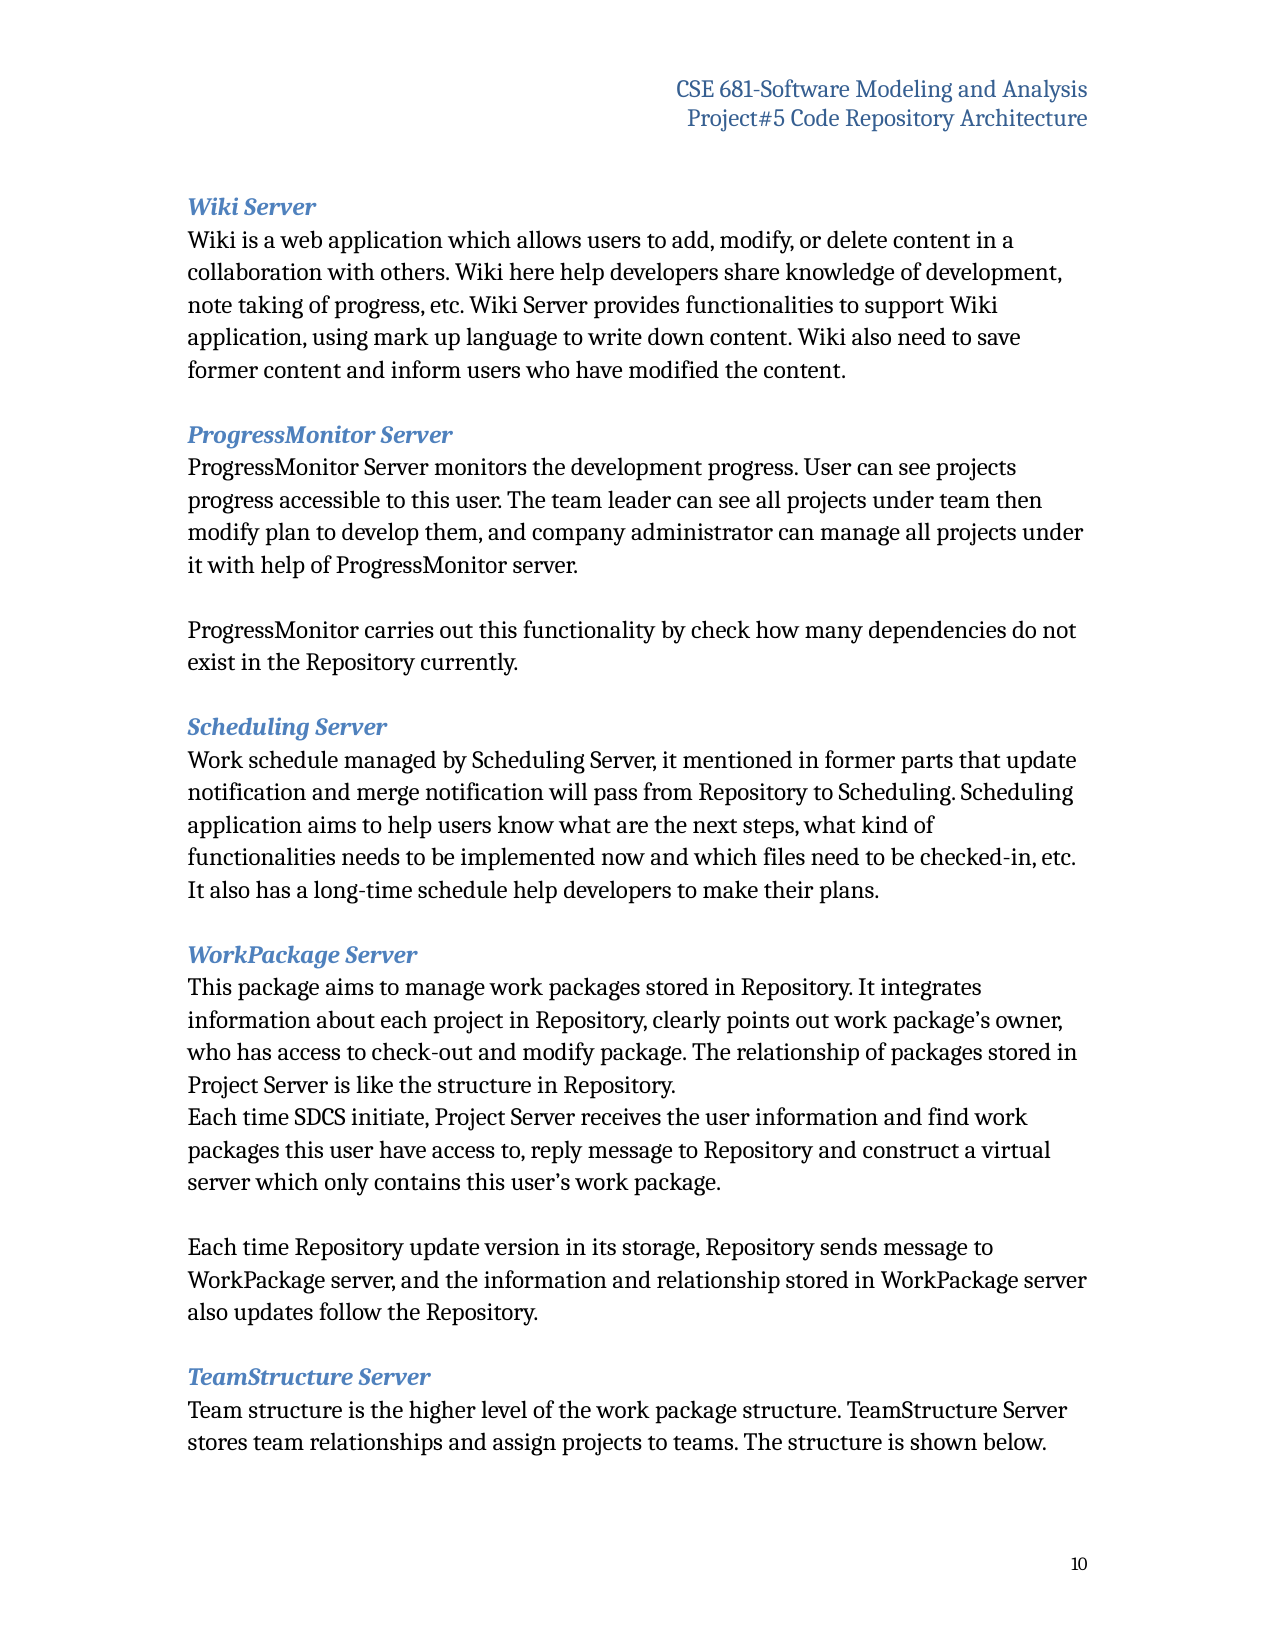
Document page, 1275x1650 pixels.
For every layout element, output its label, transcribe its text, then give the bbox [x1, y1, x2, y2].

text This package aims to manage work packages stored in Repository. It integrates information about each project in Repository, clearly points out work package’s owner, who has access to check-out and modify package. The relationship of packages stored in Project Server is like the structure in Repository. [187, 971, 1087, 1101]
text ProgressMonitor Server [187, 419, 1087, 451]
text WorkPackage Server [187, 939, 1087, 971]
text Work schedule managed by Scheduling Server, it mentioned in former parts that update notification and merge notification will pass from Repository to Scheduling. Scheduling application aims to help users know what are the next steps, what kind of functionalities needs to be implemented now and which files need to be checked-in, etc. It also has a long-time schedule help developers to make their plans. [187, 744, 1087, 906]
text ProgressMonitor Server monitors the development progress. User can see projects progress accessible to this user. The team leader can see all projects under team then modify plan to develop them, and company administrator can manage all projects under it with help of ProgressMonitor server. [187, 451, 1087, 581]
text TeamStructure Server [187, 1361, 1087, 1394]
text Wiki Server [187, 191, 1087, 224]
text Wiki is a web application which allows users to add, modify, or delete content in a collaboration with others. Wiki here help developers share knowledge of development, note taking of progress, etc. Wiki Server provides functionalities to support Wiki application, using mark up language to write down content. Wiki also need to save former content and inform users who have modified the content. [187, 224, 1087, 386]
text Each time SDCS initiate, Project Server receives the user information and find work packages this user have access to, reply message to Repository and construct a virtual server which only contains this user’s work package. [187, 1101, 1087, 1199]
text Each time Repository update version in its storage, Repository sends message to WorkPackage server, and the information and relationship stored in WorkPackage server also updates follow the Repository. [187, 1231, 1087, 1329]
text Team structure is the higher level of the work package structure. TeamStructure Server stores team relationships and assign projects to teams. The structure is shown below. [187, 1394, 1087, 1459]
text Scheduling Server [187, 711, 1087, 744]
text ProgressMonitor carries out this functionality by check how many dependencies do not exist in the Repository currently. [187, 614, 1087, 679]
